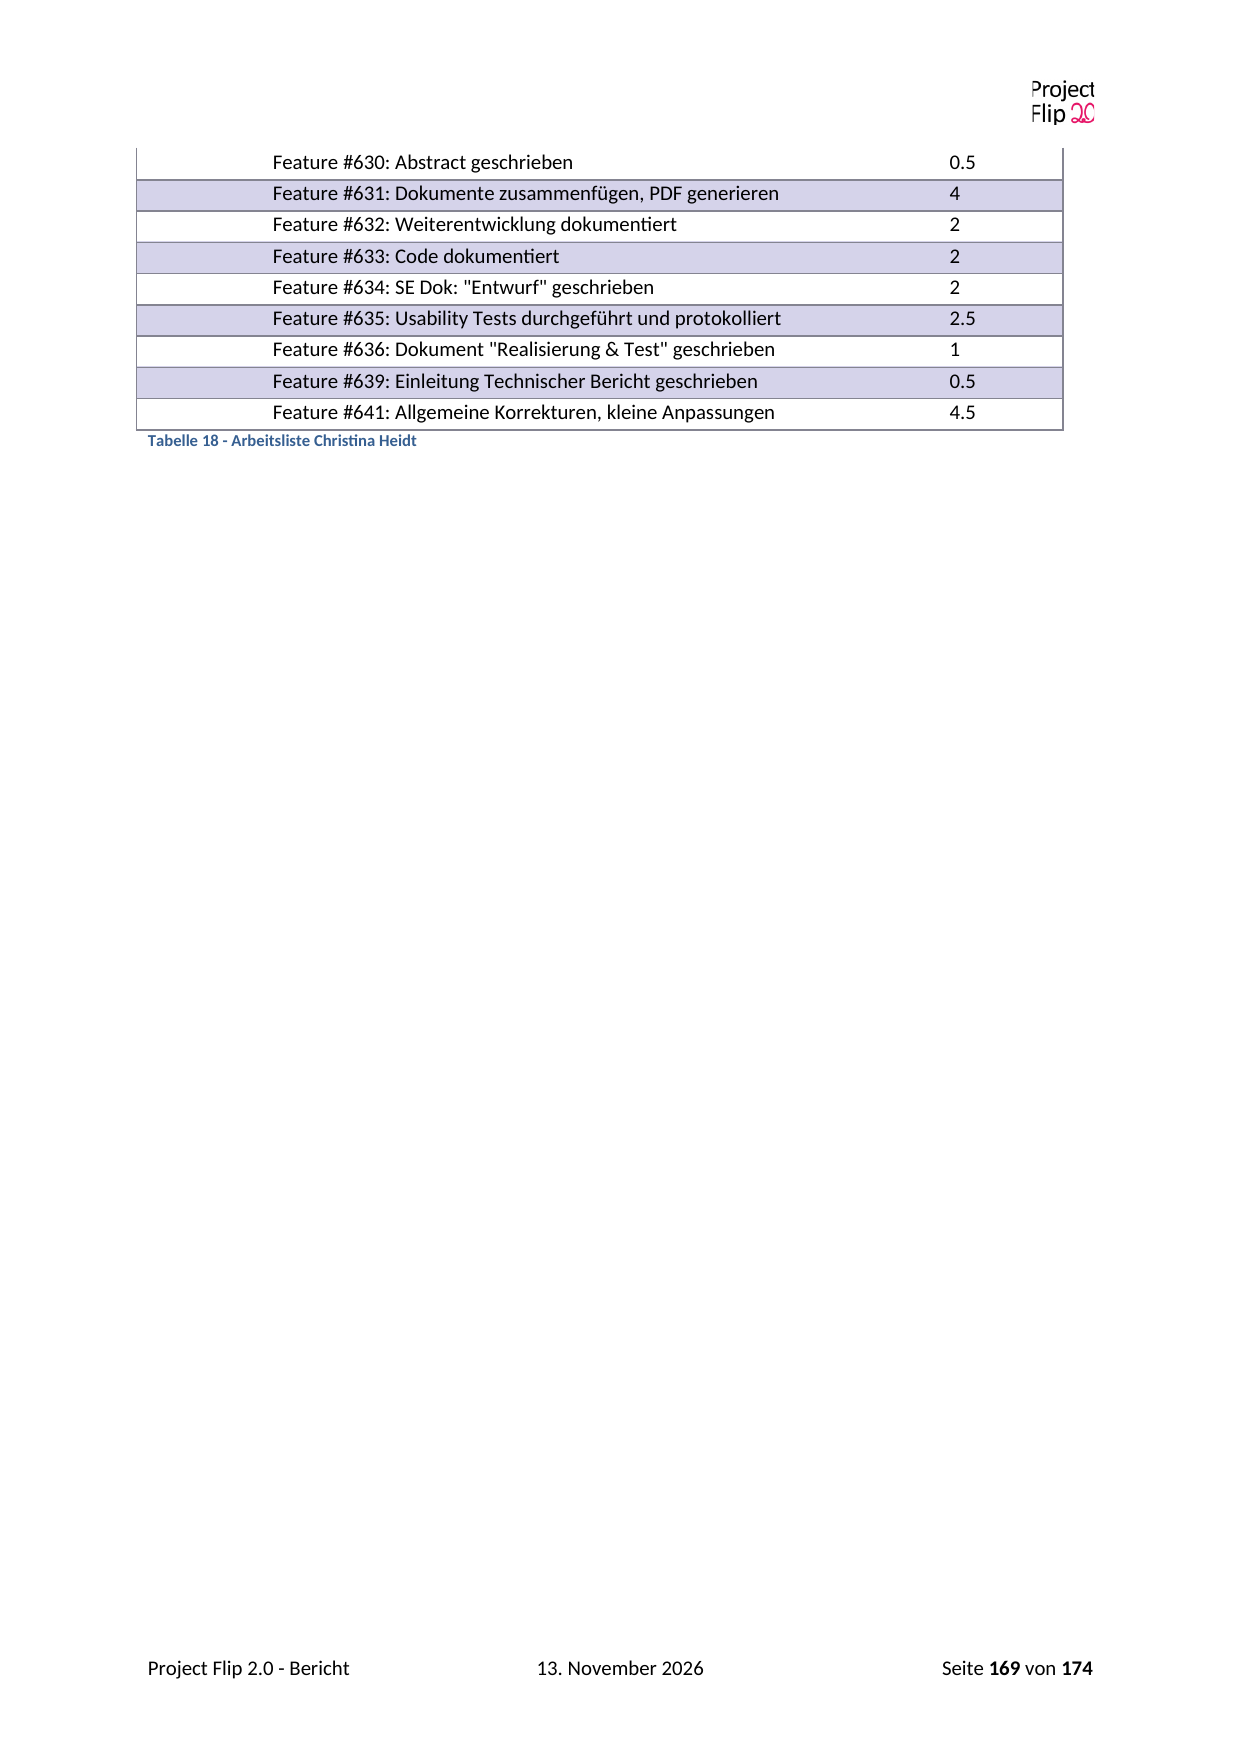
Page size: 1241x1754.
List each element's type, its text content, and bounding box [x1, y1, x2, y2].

picture [1081, 79, 1097, 124]
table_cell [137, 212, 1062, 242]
text Tabelle 18 - Arbeitsliste Christina Heidt [148, 430, 1093, 451]
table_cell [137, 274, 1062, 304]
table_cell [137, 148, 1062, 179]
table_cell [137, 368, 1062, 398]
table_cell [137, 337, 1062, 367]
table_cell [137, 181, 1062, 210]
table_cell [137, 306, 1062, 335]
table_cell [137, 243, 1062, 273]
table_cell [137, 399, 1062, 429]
